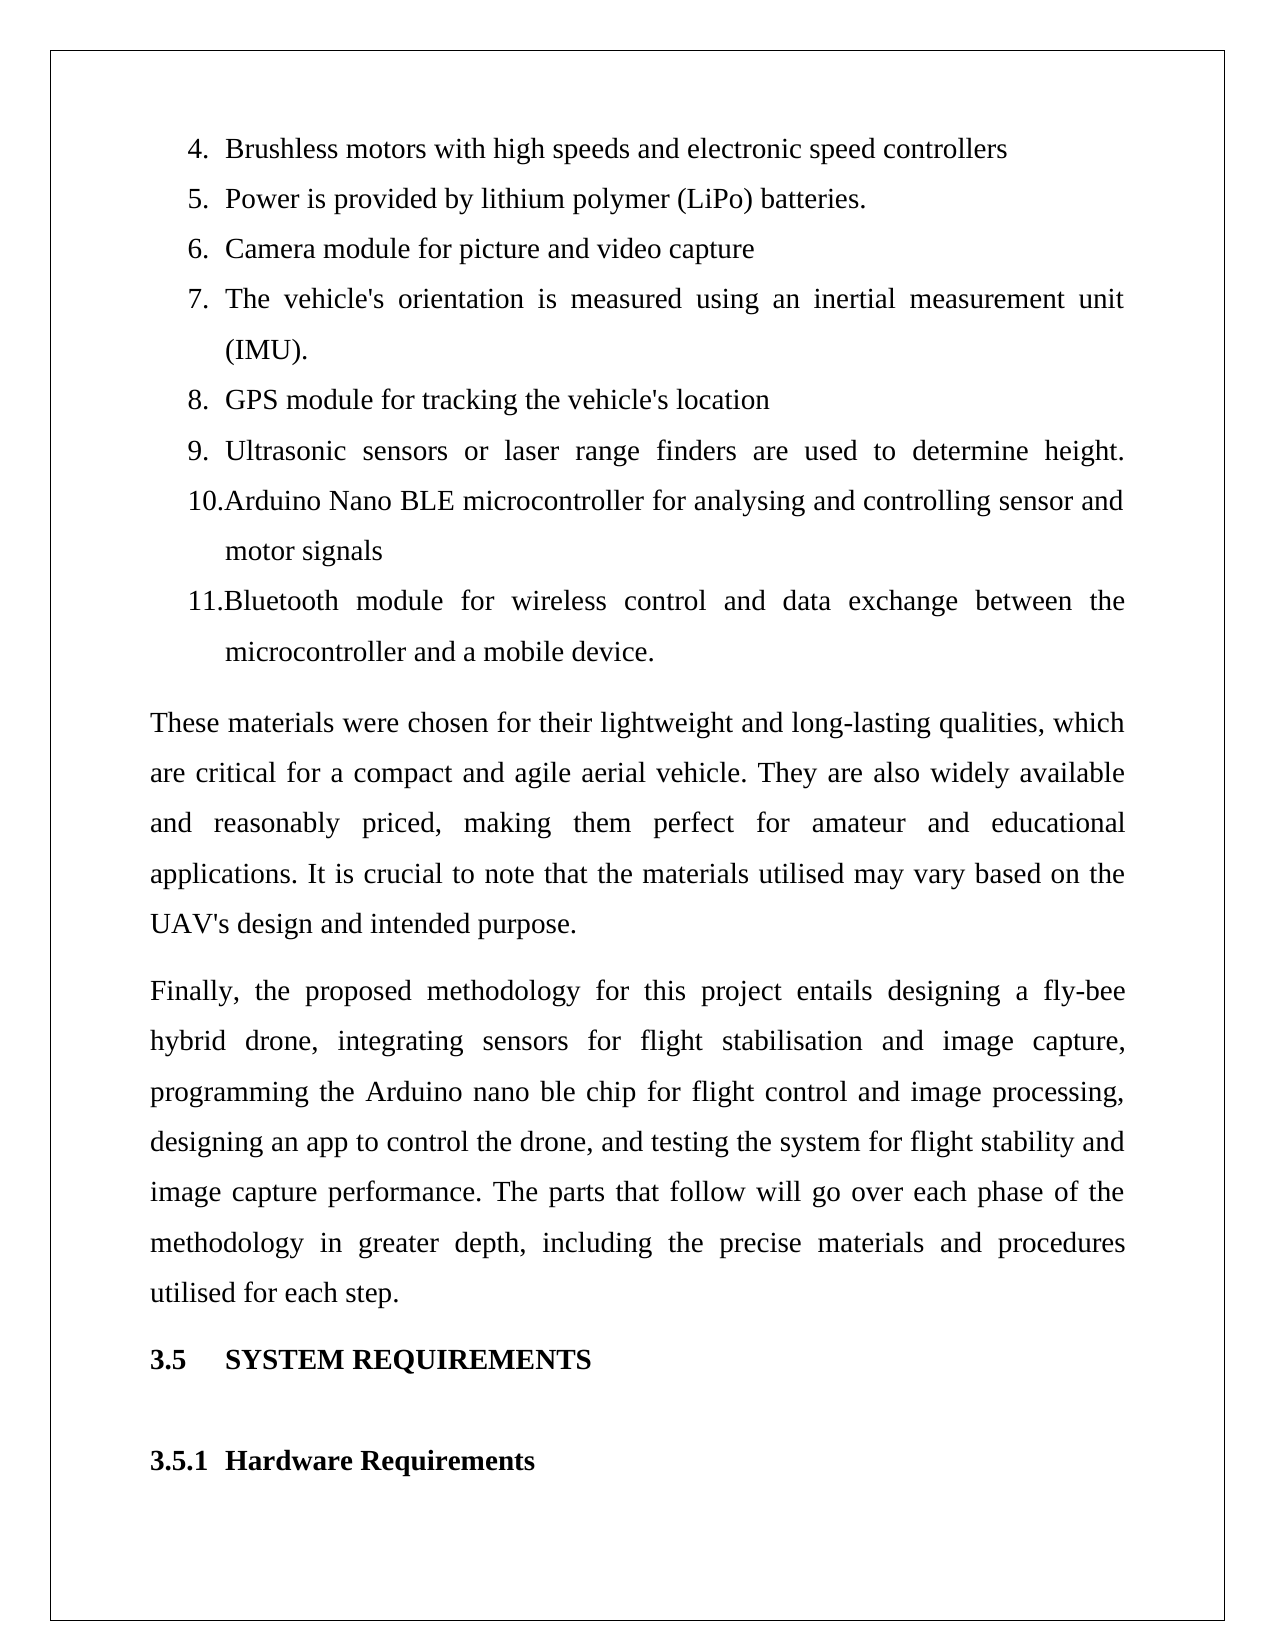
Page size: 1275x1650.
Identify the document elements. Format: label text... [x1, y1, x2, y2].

text These materials were chosen for their lightweight and long-lasting qualities, which are critical for a compact and agile aerial vehicle. They are also widely available and reasonably priced, making them perfect for amateur and educational applications. It is crucial to note that the materials utilised may vary based on the UAV's design and intended purpose. [150, 705, 1126, 940]
subtitle SYSTEM REQUIREMENTS [150, 1342, 1138, 1376]
list The vehicle's orientation is measured using an inertial measurement unit (IMU). [187, 282, 1125, 366]
list Brushless motors with high speeds and electronic speed controllers [187, 131, 1138, 164]
text 11.Bluetooth module for wireless control and data exchange between the microcontroller and a mobile device. [187, 583, 1126, 667]
list Power is provided by lithium polymer (LiPo) batteries. [187, 181, 1138, 214]
list Ultrasonic sensors or laser range finders are used to determine height. 10.Arduino Nano BLE microcontroller for analysing and controlling sensor and [187, 433, 1126, 516]
list Camera module for picture and video capture [187, 231, 1138, 265]
text Finally, the proposed methodology for this project entails designing a fly-bee hybrid drone, integrating sensors for flight stabilisation and image capture, programming the Arduino nano ble chip for flight control and image processing, designing an app to control the drone, and testing the system for flight stability and image capture performance. The parts that follow will go over each phase of the methodology in greater depth, including the precise materials and procedures utilised for each step. [150, 973, 1126, 1309]
list GPS module for tracking the vehicle's location [187, 382, 1138, 416]
subtitle Hardware Requirements [150, 1443, 1138, 1477]
text motor signals [225, 533, 1138, 567]
